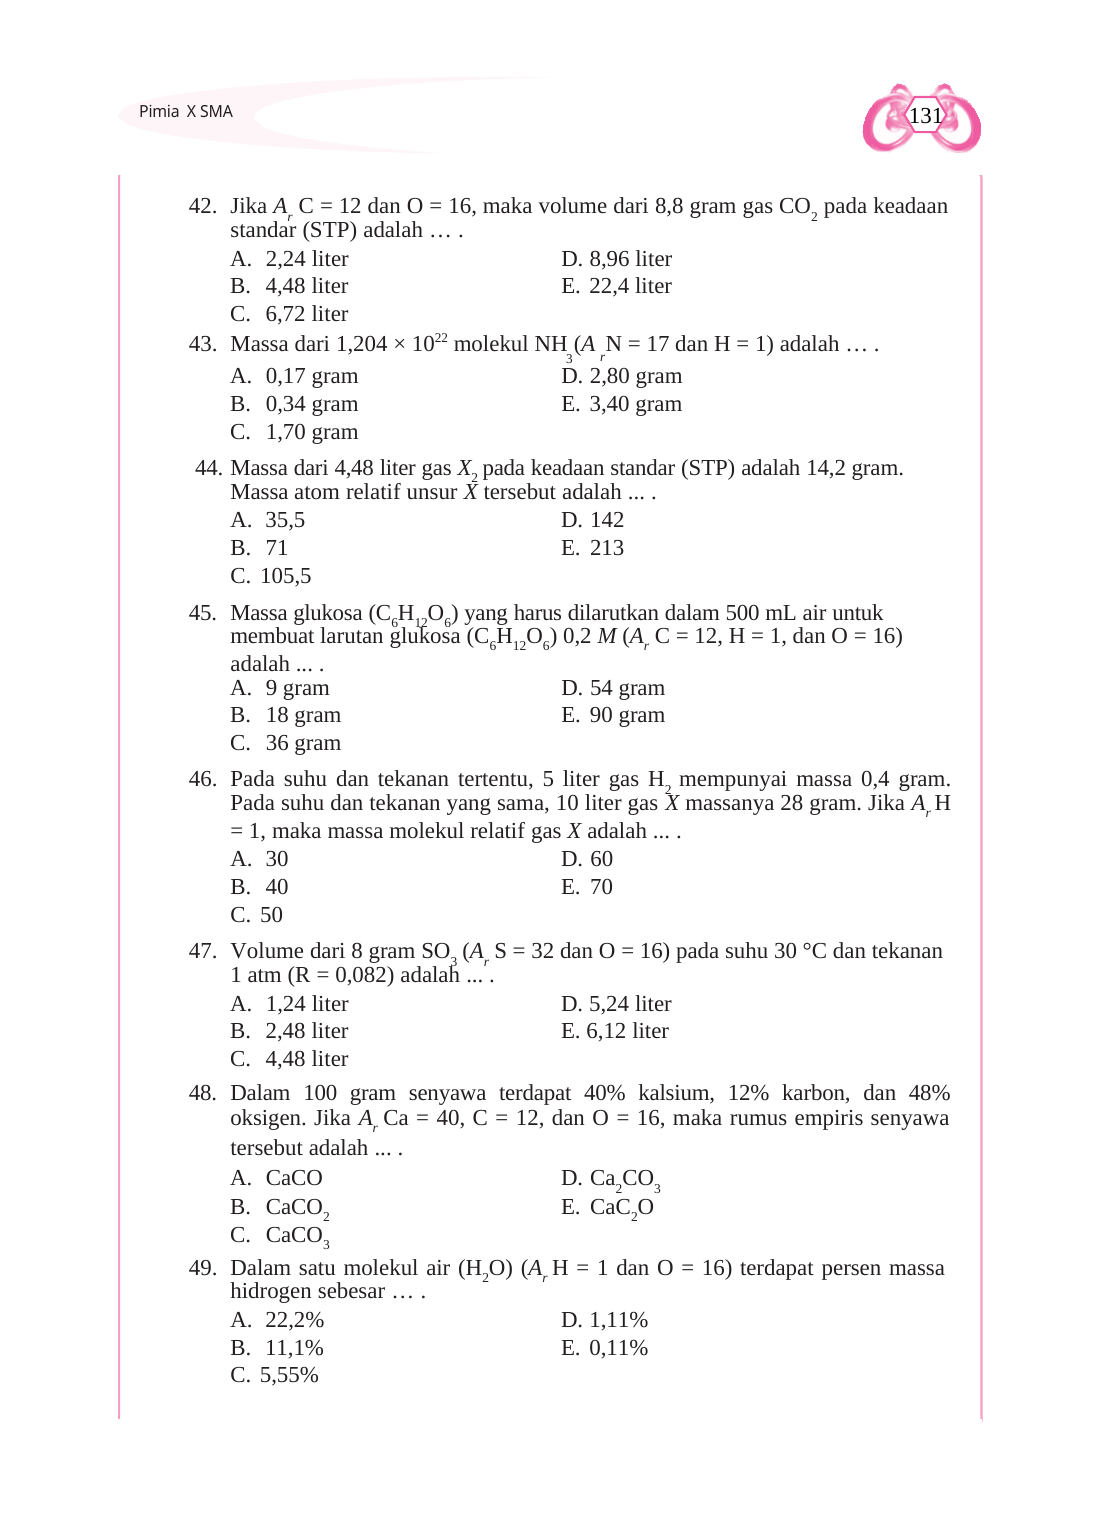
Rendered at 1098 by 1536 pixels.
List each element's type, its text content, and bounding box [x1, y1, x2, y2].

text A. 22,2% D. 1,11% [230, 1306, 1000, 1332]
list 1,70 gram [230, 418, 1000, 444]
list 4,48 liter [230, 1045, 1000, 1072]
list Volume dari 8 gram SO3 (Ar S = 32 dan O = 16) pada suhu 30 °C dan tekanan 1 atm (R = 0,082) adalah ... . [189, 937, 951, 988]
text B. 71 E. 213 [230, 534, 1000, 561]
list Jika Ar C = 12 dan O = 16, maka volume dari 8,8 gram gas CO2 pada keadaan standar (STP) adalah … . [189, 192, 951, 242]
text B. 40 E. 70 [230, 873, 1000, 900]
list 1,24 liter D. 5,24 liter [230, 989, 1000, 1016]
list 4,48 liter E. 22,4 liter [230, 273, 1000, 299]
list 36 gram [230, 729, 1000, 756]
text B. 11,1% E. 0,11% [230, 1333, 1000, 1360]
list 2,24 liter D. 8,96 liter [230, 245, 1000, 271]
list 9 gram D. 54 gram [230, 677, 1000, 700]
list 6,72 liter [230, 301, 1000, 327]
text A. 35,5 D. 142 [230, 506, 1000, 533]
list 0,17 gram D. 2,80 gram [230, 363, 1000, 389]
list CaCO D. Ca2CO3 [230, 1162, 1000, 1192]
list Pada suhu dan tekanan tertentu, 5 liter gas H2 mempunyai massa 0,4 gram. Pada suhu dan tekanan yang sama, 10 liter gas X massanya 28 gram. Jika Ar H = 1, maka massa molekul relatif gas X adalah ... . [189, 765, 951, 843]
text A. 30 D. 60 [230, 845, 1000, 872]
list CaCO2 E. CaC2O [230, 1192, 1000, 1220]
list 0,34 gram E. 3,40 gram [230, 390, 1000, 417]
text C. 50 [230, 901, 1000, 928]
list Massa dari 4,48 liter gas X2 pada keadaan standar (STP) adalah 14,2 gram. Massa atom relatif unsur X tersebut adalah ... . [195, 454, 951, 504]
list 2,48 liter E. 6,12 liter [230, 1017, 1000, 1044]
list Massa dari 1,204 × 1022 molekul NH (A N = 17 dan H = 1) adalah … . [189, 334, 1000, 356]
list 18 gram E. 90 gram [230, 701, 1000, 728]
list Dalam satu molekul air (H2O) (Ar H = 1 dan O = 16) terdapat persen massa hidrogen sebesar … . [189, 1253, 951, 1303]
list CaCO3 [230, 1220, 1000, 1248]
list Massa glukosa (C6H12O6) yang harus dilarutkan dalam 500 mL air untuk membuat larutan glukosa (C6H12O6) 0,2 M (Ar C = 12, H = 1, dan O = 16) adalah ... . [189, 598, 951, 677]
text C. 5,55% [230, 1361, 1000, 1388]
text C. 105,5 [230, 562, 1000, 589]
picture [862, 82, 981, 153]
list Dalam 100 gram senyawa terdapat 40% kalsium, 12% karbon, dan 48% oksigen. Jika Ar Ca = 40, C = 12, dan O = 16, maka rumus empiris senyawa tersebut adalah ... . [189, 1080, 951, 1160]
